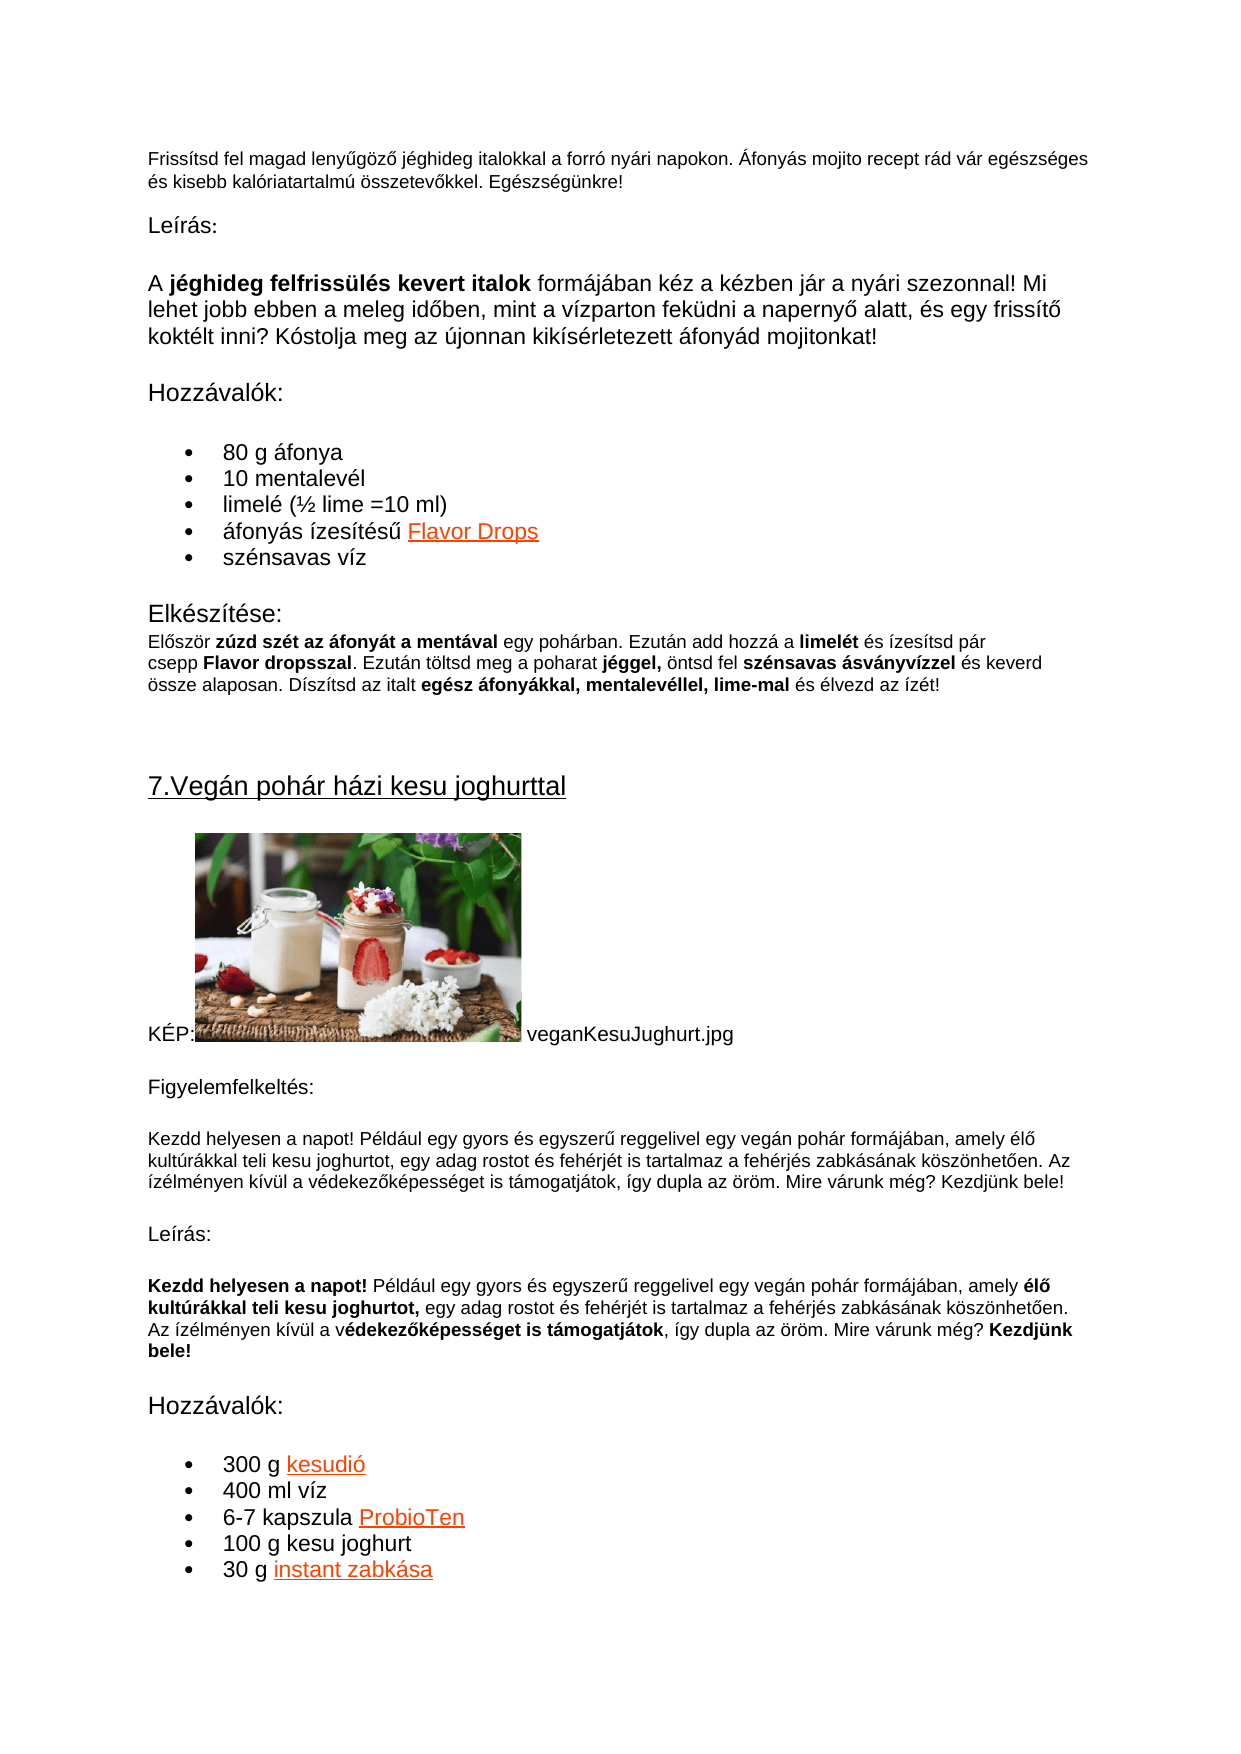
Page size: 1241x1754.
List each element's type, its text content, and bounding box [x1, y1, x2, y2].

text Figyelemfelkeltés: [148, 1075, 1093, 1099]
list 100 g kesu joghurt [185, 1530, 1093, 1556]
subtitle 7.Vegán pohár házi kesu joghurttal [148, 770, 1093, 802]
text Kezdd helyesen a napot! Például egy gyors és egyszerű reggelivel egy vegán pohár formájában, amely élő kultúrákkal teli kesu joghurtot, egy adag rostot és fehérjét is tartalmaz a fehérjés zabkásának köszönhetően. Az ízélményen kívül a védekezőképességet is támogatjátok, így dupla az öröm. Mire várunk még? Kezdjünk bele! [148, 1275, 1093, 1361]
text A jéghideg felfrissülés kevert italok formájában kéz a kézben jár a nyári szezonnal! Mi lehet jobb ebben a meleg időben, mint a vízparton feküdni a napernyő alatt, és egy frissítő koktélt inni? Kóstolja meg az újonnan kikísérletezett áfonyád mojitonkat! [877, 270, 1093, 349]
subtitle Elkészítése: [148, 599, 1093, 628]
subtitle Hozzávalók: [148, 1391, 1093, 1419]
list 80 g áfonya [185, 438, 1093, 465]
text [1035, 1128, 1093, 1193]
text Leírás: [148, 211, 1093, 239]
text Leírás: [148, 1222, 1093, 1246]
list 10 mentalevél [185, 465, 1093, 491]
picture [195, 833, 522, 1042]
list áfonyás ízesítésű Flavor Drops [185, 518, 1093, 544]
text Frissítsd fel magad lenyűgöző jéghideg italokkal a forró nyári napokon. Áfonyás mojito recept rád vár egészséges és kisebb kalóriatartalmú összetevőkkel. Egészségünkre! [148, 148, 1093, 192]
text Először zúzd szét az áfonyát a mentával egy pohárban. Ezután add hozzá a limelét és ízesítsd pár csepp Flavor dropsszal. Ezután töltsd meg a poharat jéggel, öntsd fel szénsavas ásványvízzel és keverd össze alaposan. Díszítsd az italt egész áfonyákkal, mentalevéllel, lime-mal és élvezd az ízét! [148, 631, 1093, 695]
subtitle Hozzávalók: [148, 378, 1093, 407]
list 30 g instant zabkása [185, 1556, 1093, 1583]
list 300 g kesudió [185, 1451, 1093, 1477]
list limelé (½ lime =10 ml) [185, 491, 1093, 518]
list 400 ml víz [185, 1477, 1093, 1503]
list szénsavas víz [185, 544, 1093, 570]
list 6-7 kapszula ProbioTen [185, 1503, 1093, 1530]
